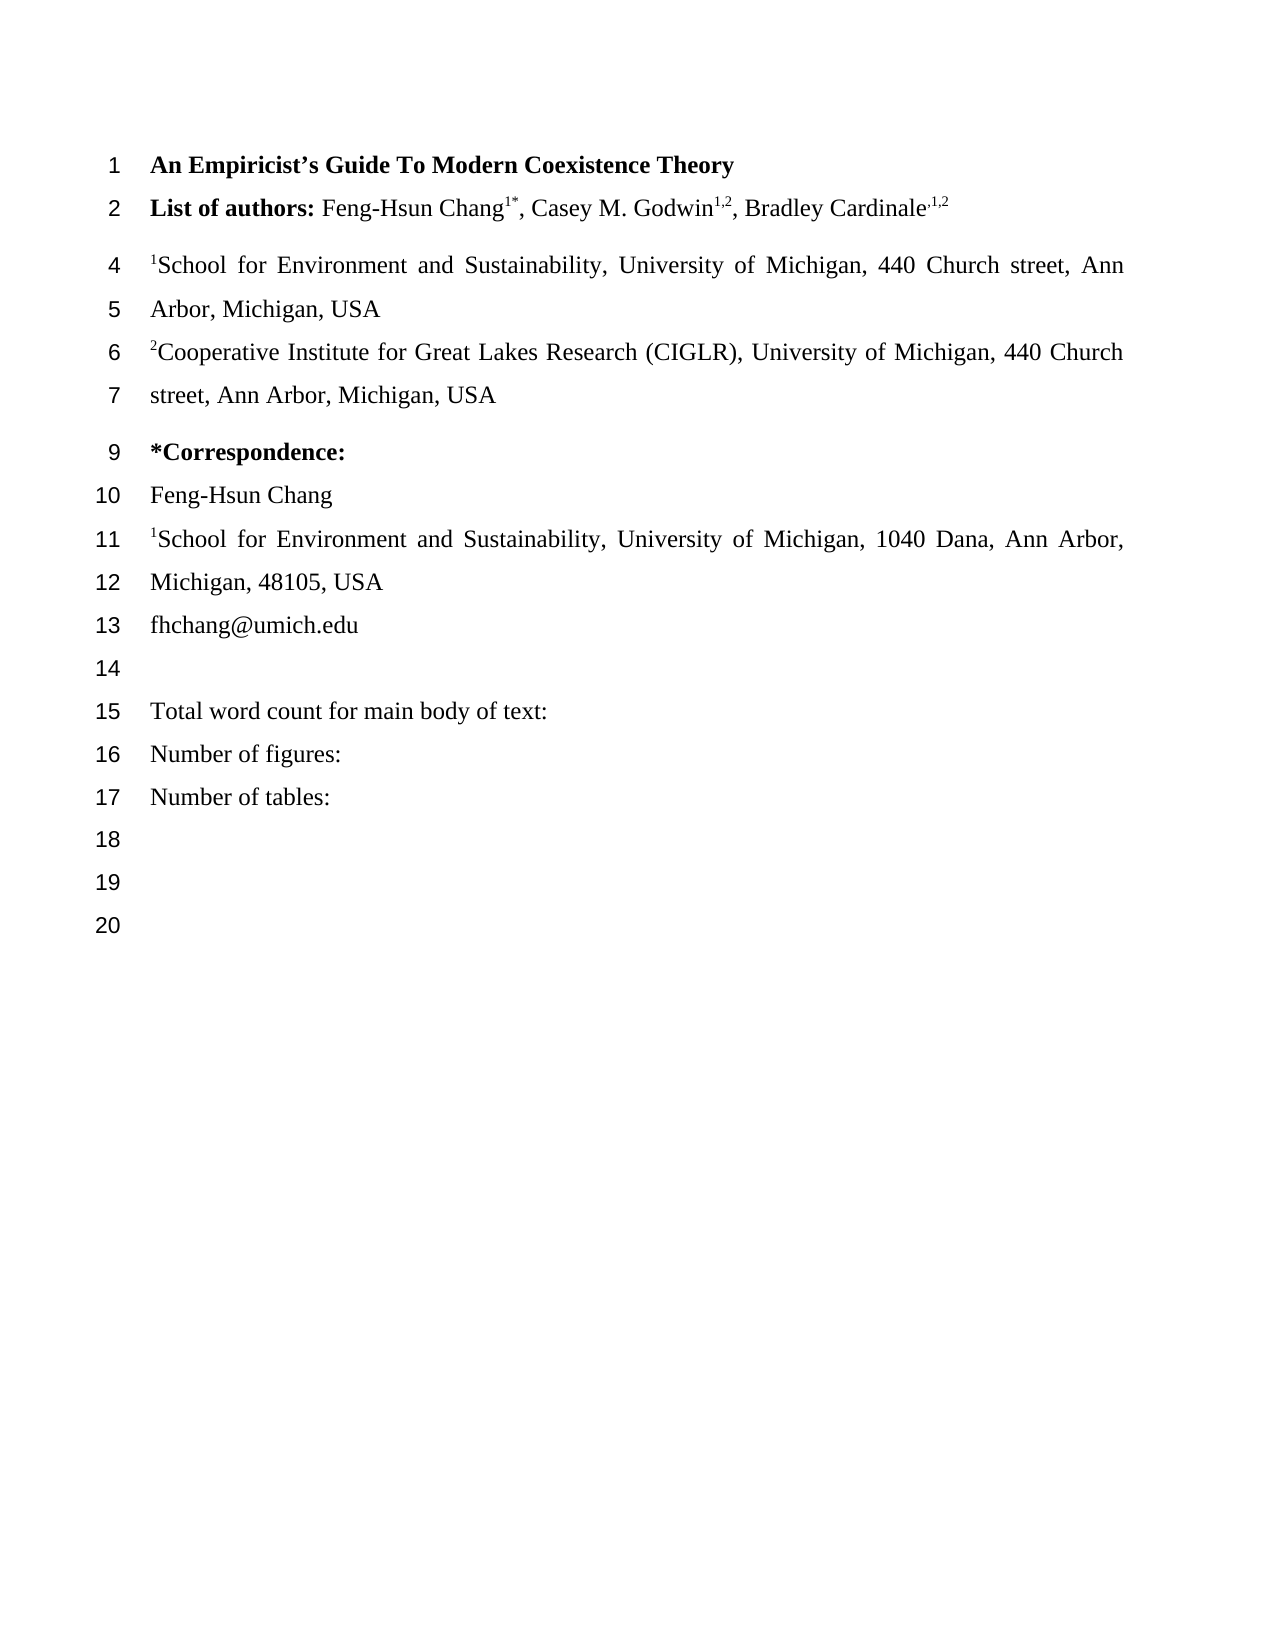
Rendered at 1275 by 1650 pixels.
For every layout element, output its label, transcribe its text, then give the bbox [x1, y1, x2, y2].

text 1School for Environment and Sustainability, University of Michigan, 1040 Dana, Ann Arbor, Michigan, 48105, USA [150, 524, 1125, 596]
text An Empiricist’s Guide To Modern Coexistence Theory [150, 150, 1125, 179]
text 2Cooperative Institute for Great Lakes Research (CIGLR), University of Michigan, 440 Church street, Ann Arbor, Michigan, USA [150, 337, 1125, 409]
text Number of figures: [150, 739, 1125, 768]
text fhchang@umich.edu [150, 610, 1125, 639]
text *Correspondence: [150, 437, 1125, 466]
text List of authors: Feng-Hsun Chang1*, Casey M. Godwin1,2, Bradley Cardinale,1,2 [150, 193, 1125, 222]
text Number of tables: [150, 782, 1125, 811]
text 1School for Environment and Sustainability, University of Michigan, 440 Church street, Ann Arbor, Michigan, USA [150, 251, 1125, 322]
text Total word count for main body of text: [150, 696, 1125, 725]
text Feng-Hsun Chang [150, 481, 1125, 509]
